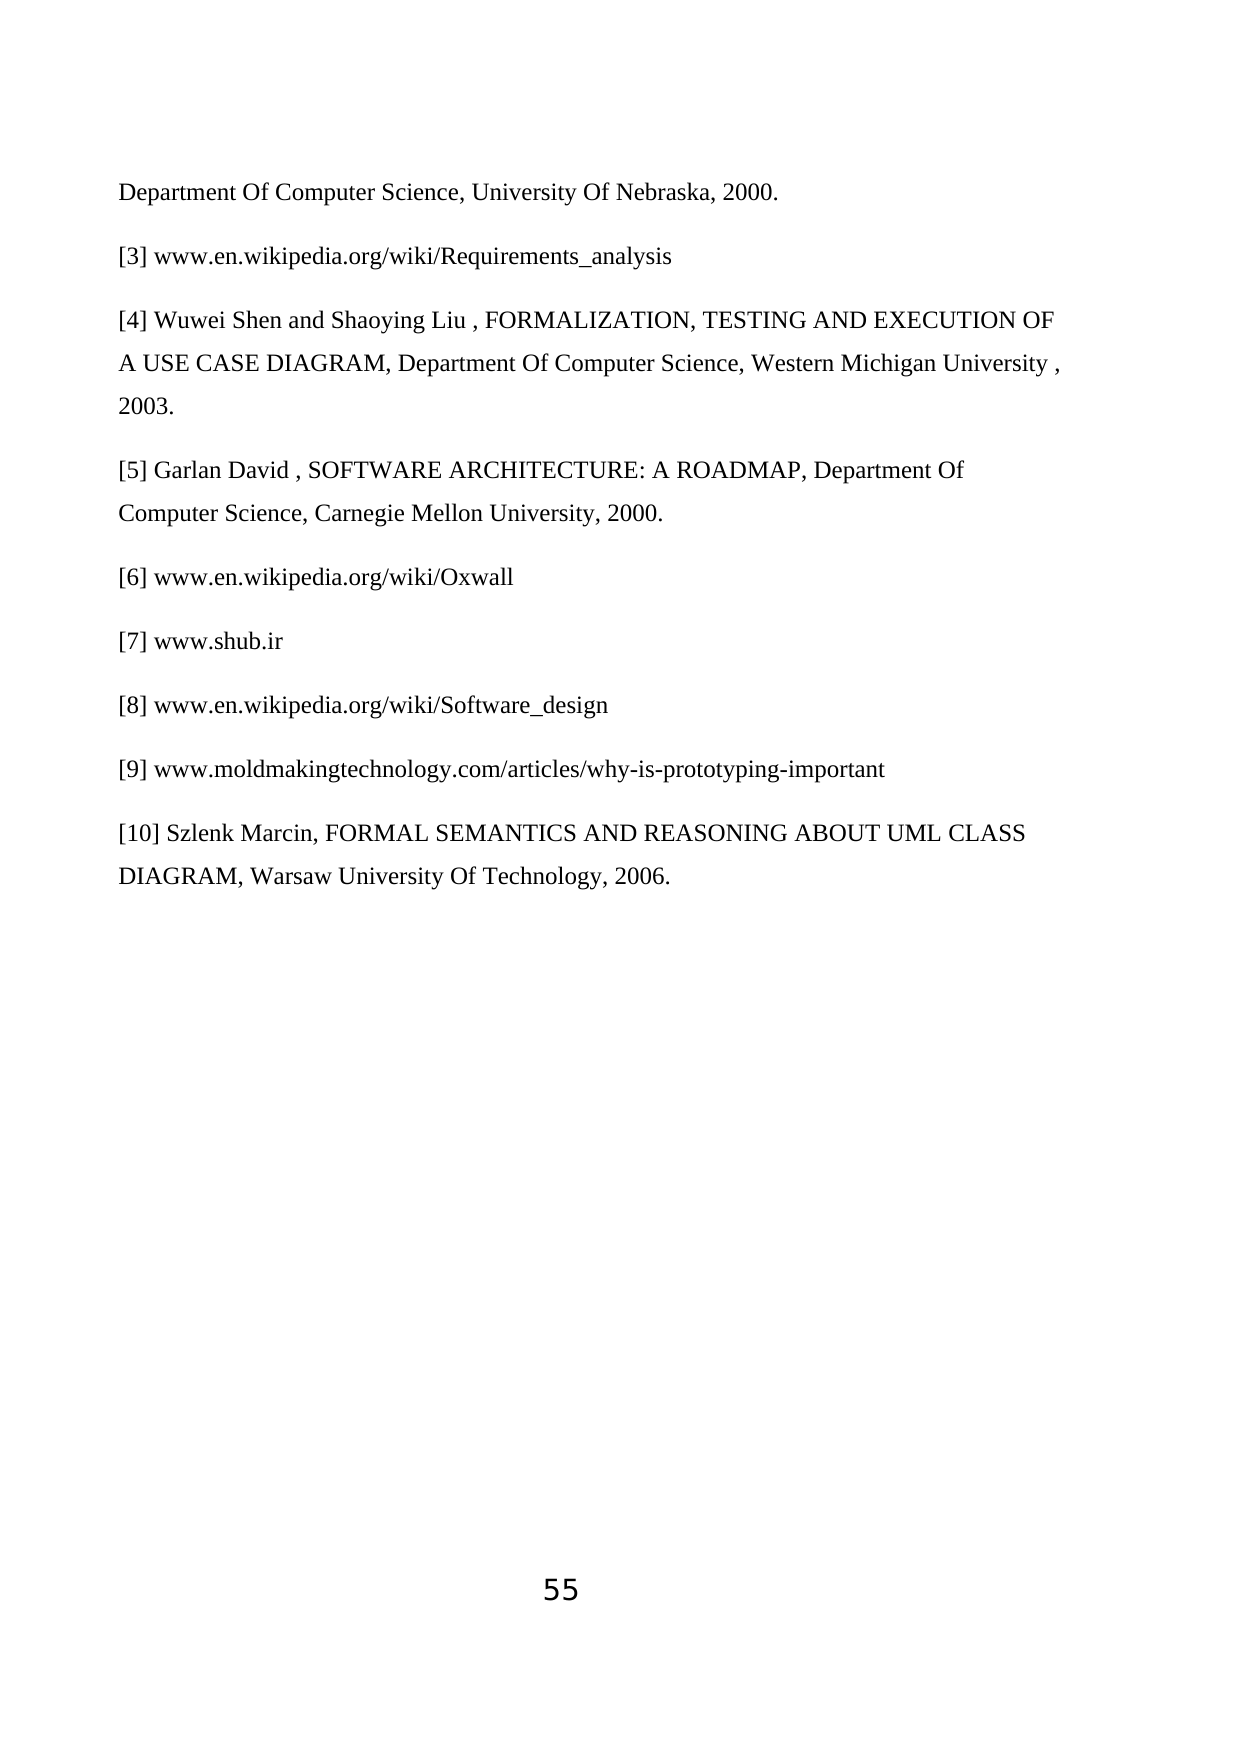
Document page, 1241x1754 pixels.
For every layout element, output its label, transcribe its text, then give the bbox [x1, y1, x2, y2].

text [3] www.en.wikipedia.org/wiki/Requirements_analysis [118, 241, 1063, 270]
text [4] Wuwei Shen and Shaoying Liu , FORMALIZATION, TESTING AND EXECUTION OF A USE CASE DIAGRAM, Department Of Computer Science, Western Michigan University , 2003. [118, 305, 1063, 420]
text [9] www.moldmakingtechnology.com/articles/why-is-prototyping-important [118, 754, 1063, 783]
text [10] Szlenk Marcin, FORMAL SEMANTICS AND REASONING ABOUT UML CLASS DIAGRAM, Warsaw University Of Technology, 2006. [118, 818, 1063, 890]
text [5] Garlan David , SOFTWARE ARCHITECTURE: A ROADMAP, Department Of Computer Science, Carnegie Mellon University, 2000. [118, 455, 1063, 527]
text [118, 177, 1063, 206]
text [7] www.shub.ir [118, 626, 1063, 655]
text [6] www.en.wikipedia.org/wiki/Oxwall [118, 562, 1063, 591]
text [8] www.en.wikipedia.org/wiki/Software_design [118, 690, 1063, 719]
